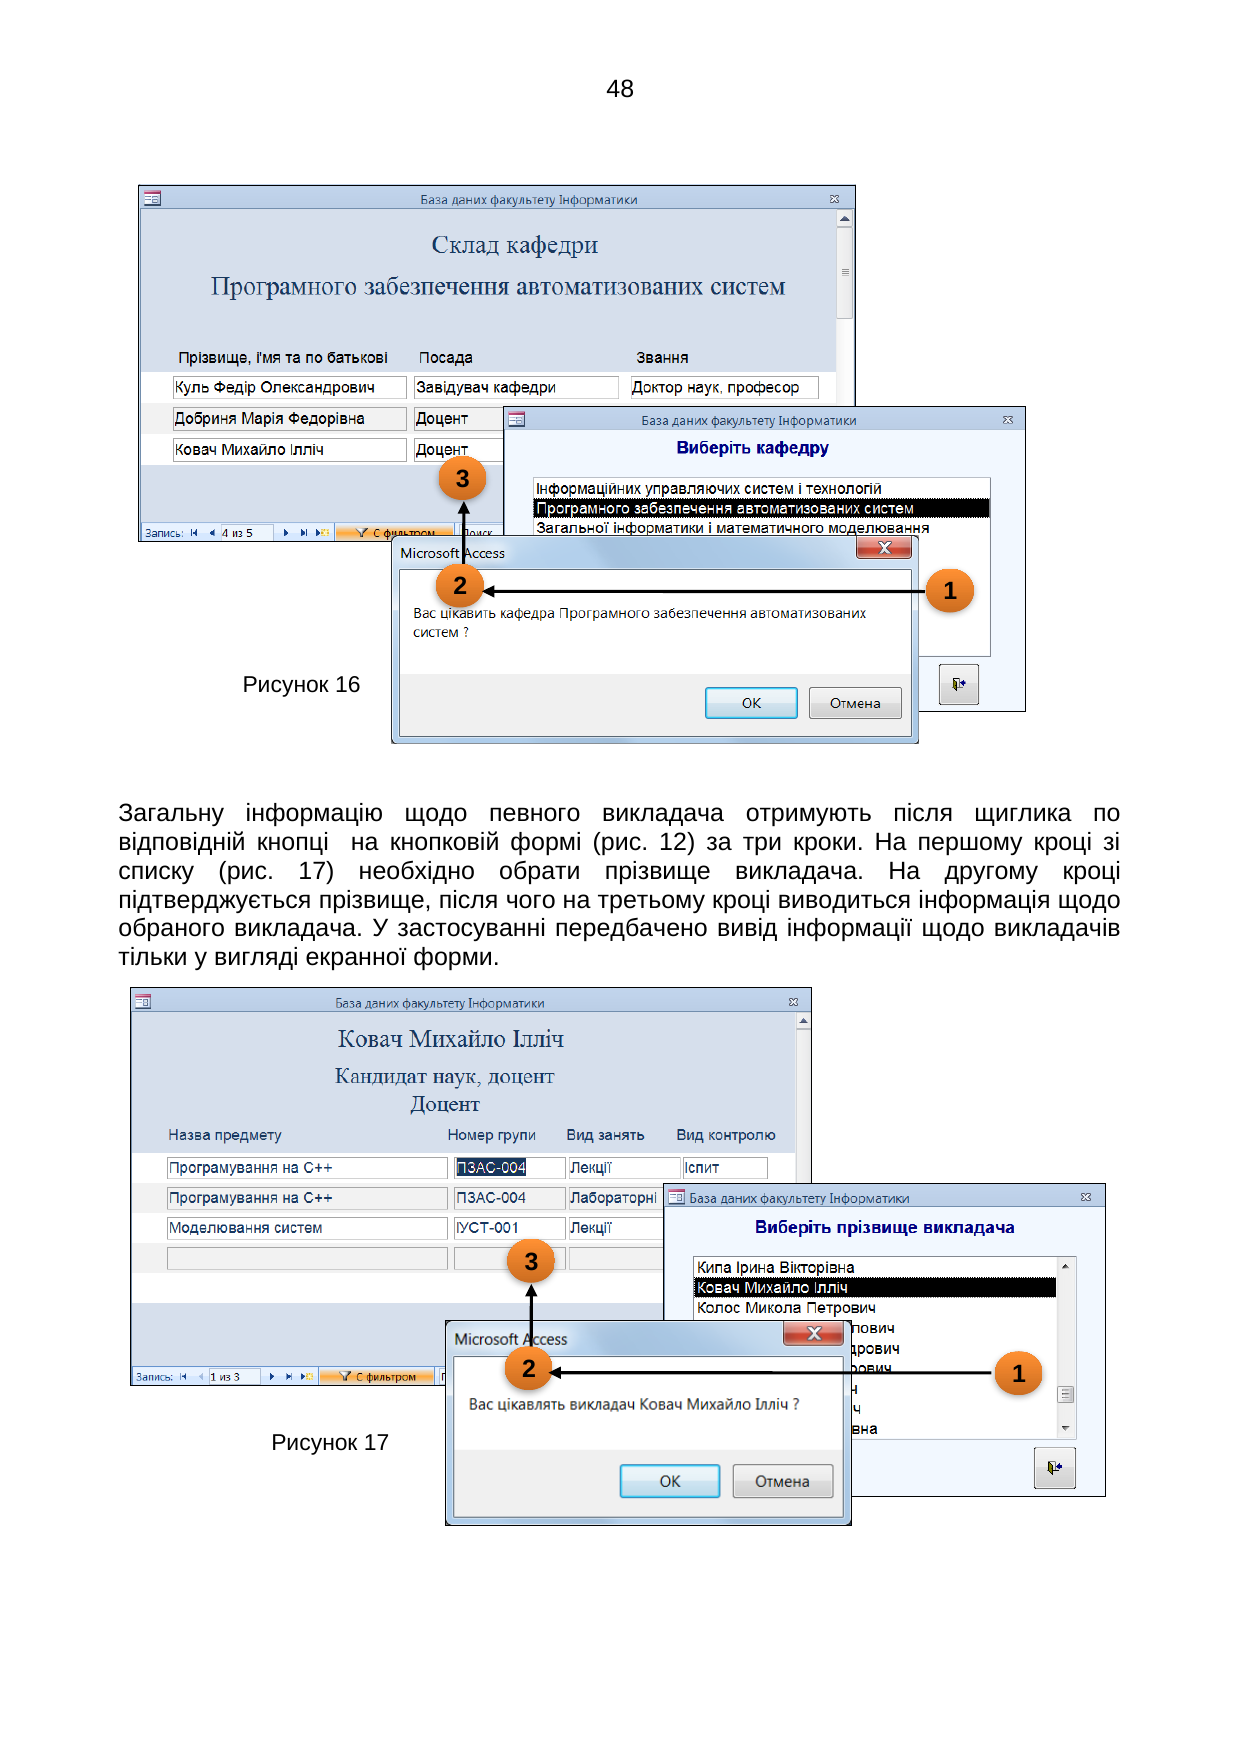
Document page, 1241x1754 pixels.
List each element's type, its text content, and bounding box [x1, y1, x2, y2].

picture [446, 1321, 851, 1525]
picture [466, 535, 919, 589]
picture [391, 535, 919, 744]
picture [533, 1321, 851, 1371]
text Загальну інформацію щодо певного викладача отримують після щиглика по відповідній кнопці на кнопковій формі (рис. 12) за три кроки. На першому кроці зі списку (рис. 17) необхідно обрати прізвище викладача. На другому кроці підтверджується прізвище, після чого на третьому кроці виводиться інформація щодо обраного викладача. У застосуванні передбачено вивід інформації щодо викладачів тільки у вигляді екранної форми. [118, 798, 1122, 971]
